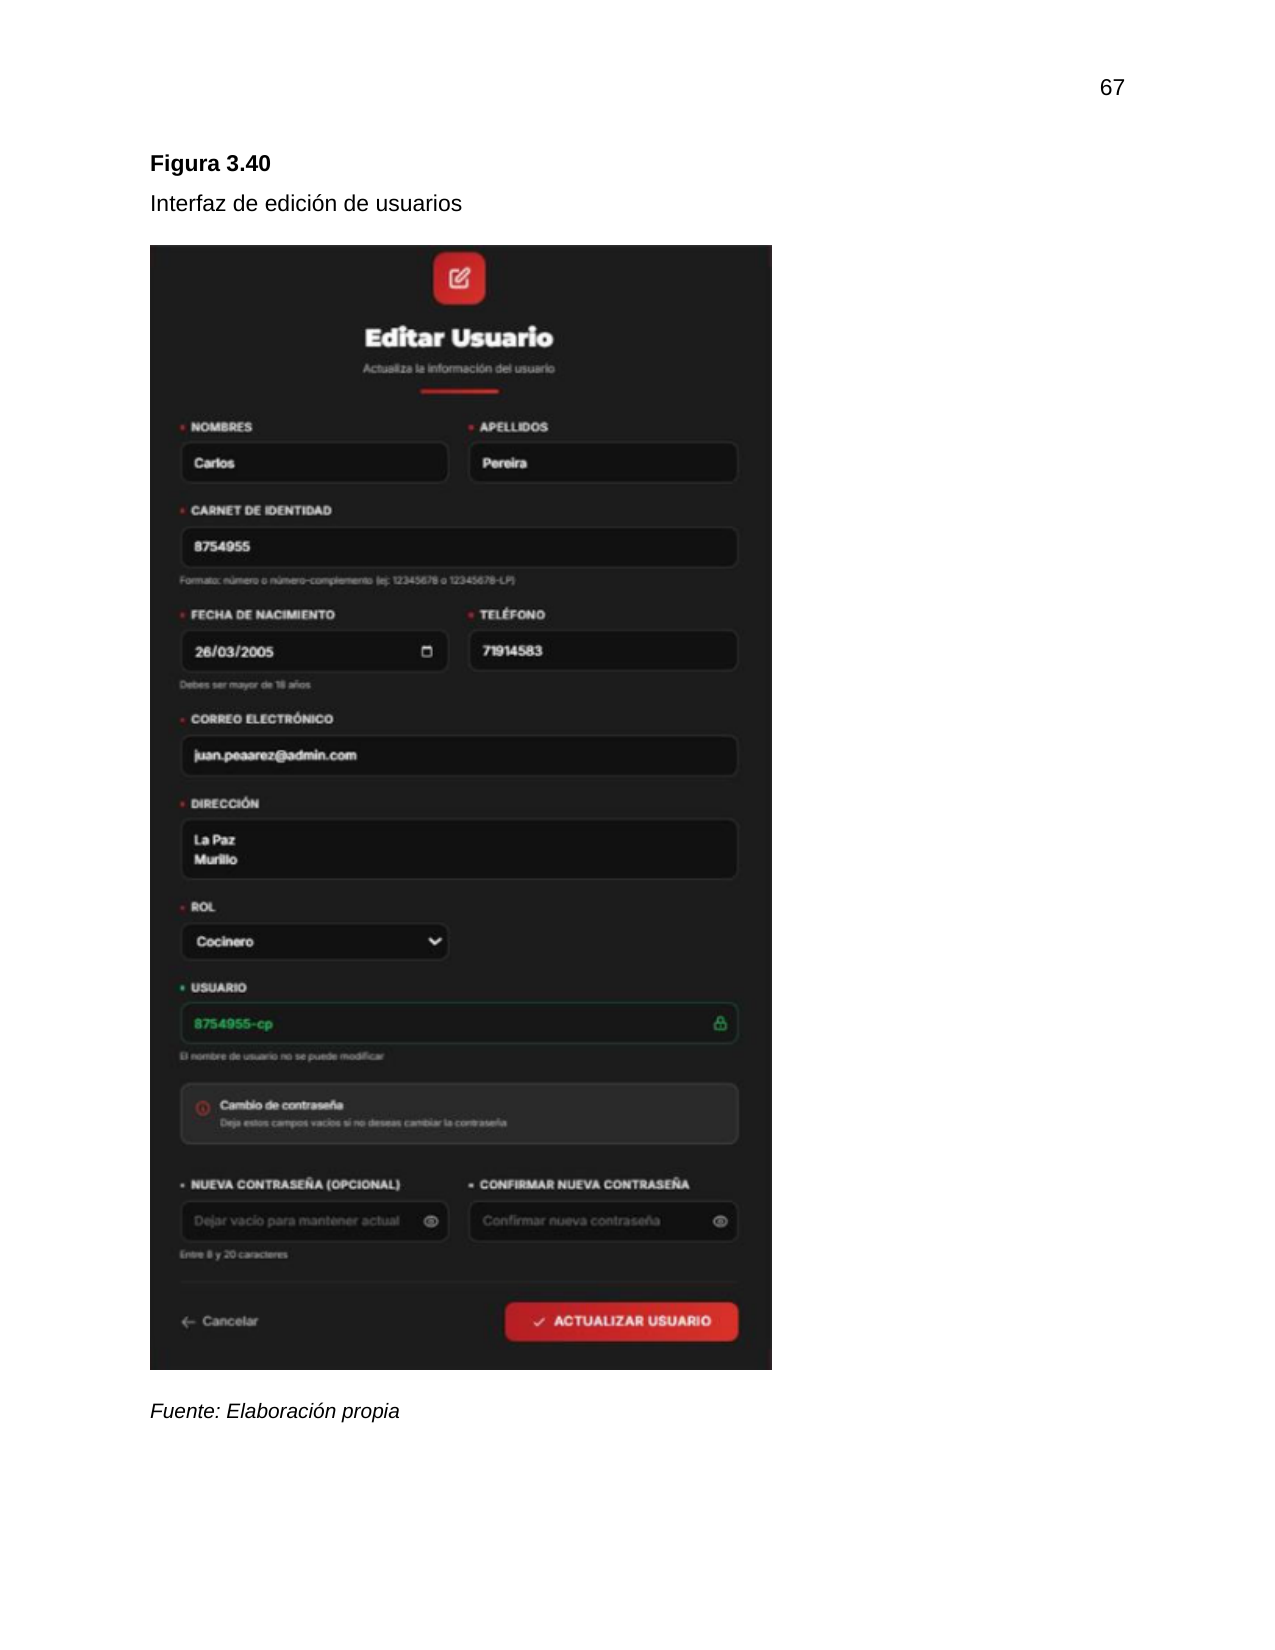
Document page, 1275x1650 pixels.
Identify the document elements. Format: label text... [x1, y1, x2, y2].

text Figura 3.40 [150, 150, 1125, 176]
text Interfaz de edición de usuarios [150, 189, 1125, 216]
picture [150, 245, 772, 1370]
text Fuente: Elaboración propia [150, 1399, 1125, 1423]
